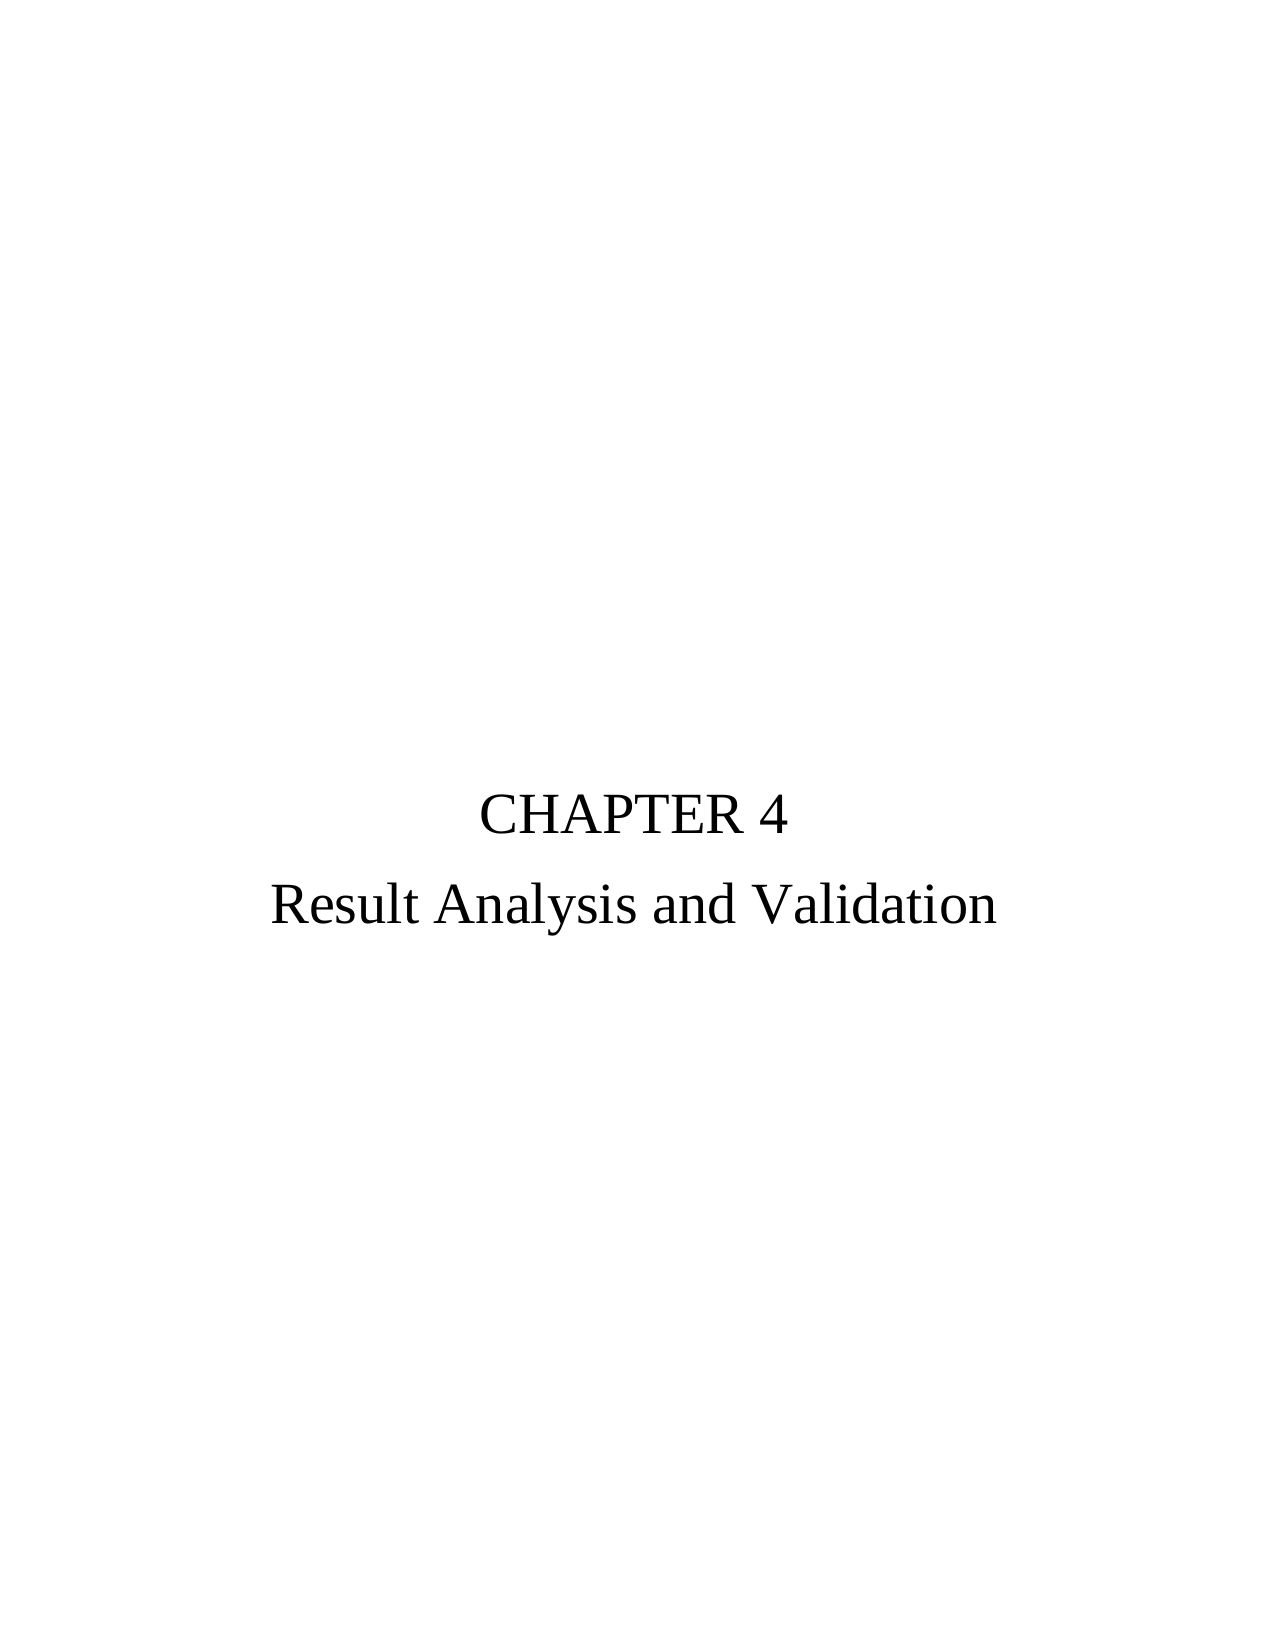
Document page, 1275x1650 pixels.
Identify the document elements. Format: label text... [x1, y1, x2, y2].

text CHAPTER 4 [142, 779, 1125, 847]
text Result Analysis and Validation [142, 868, 1125, 936]
